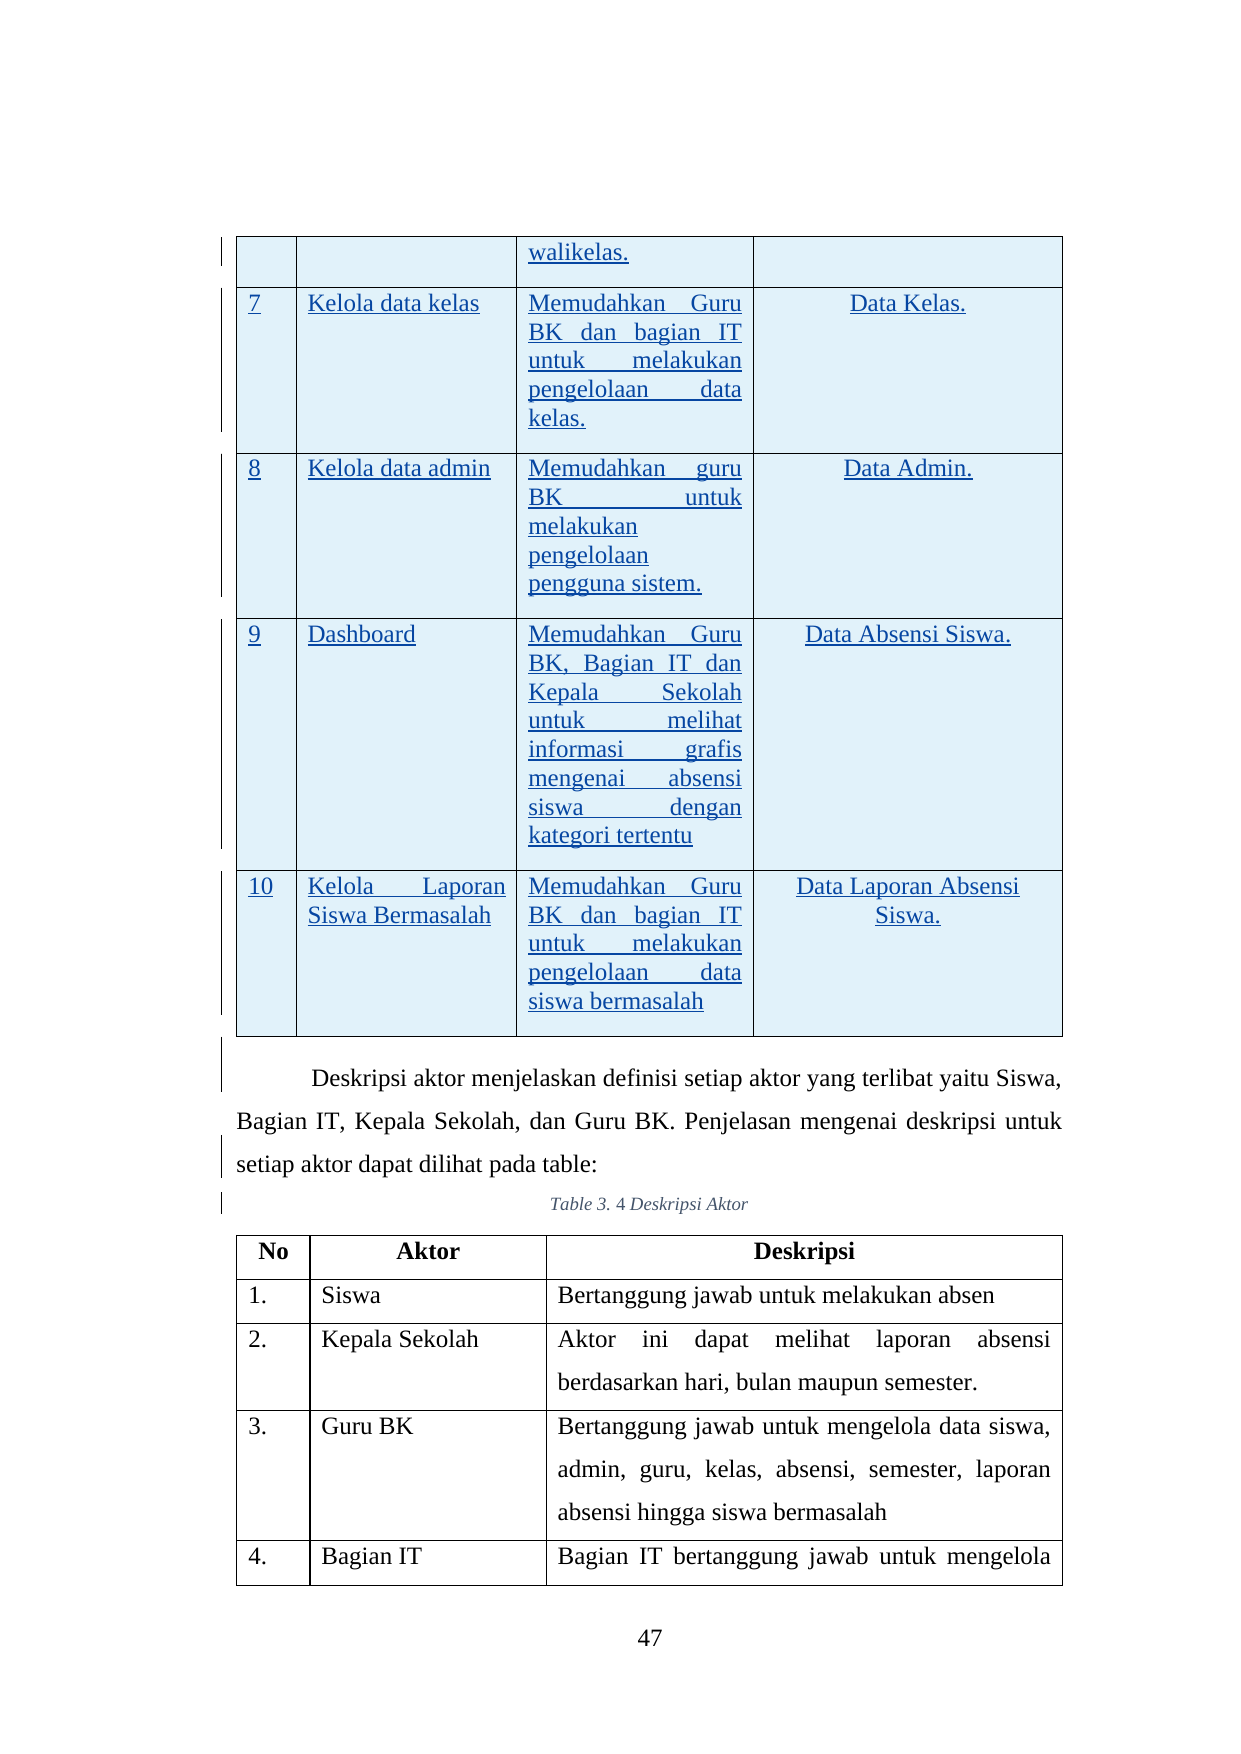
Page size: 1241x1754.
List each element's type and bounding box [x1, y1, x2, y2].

table_cell [547, 1541, 1062, 1584]
table_header [237, 1236, 309, 1279]
table_cell [547, 1324, 1062, 1410]
table_cell [547, 1411, 1062, 1540]
table_header [547, 1236, 1062, 1279]
table_cell [311, 1541, 546, 1584]
table_cell [237, 1541, 309, 1584]
table_header [311, 1236, 546, 1279]
table_cell [311, 1324, 546, 1410]
table_cell [547, 1280, 1062, 1323]
table_cell [237, 1280, 309, 1323]
table_cell [311, 1280, 546, 1323]
table_cell [311, 1411, 546, 1540]
table_cell [237, 1324, 309, 1410]
table_cell [237, 1411, 309, 1540]
